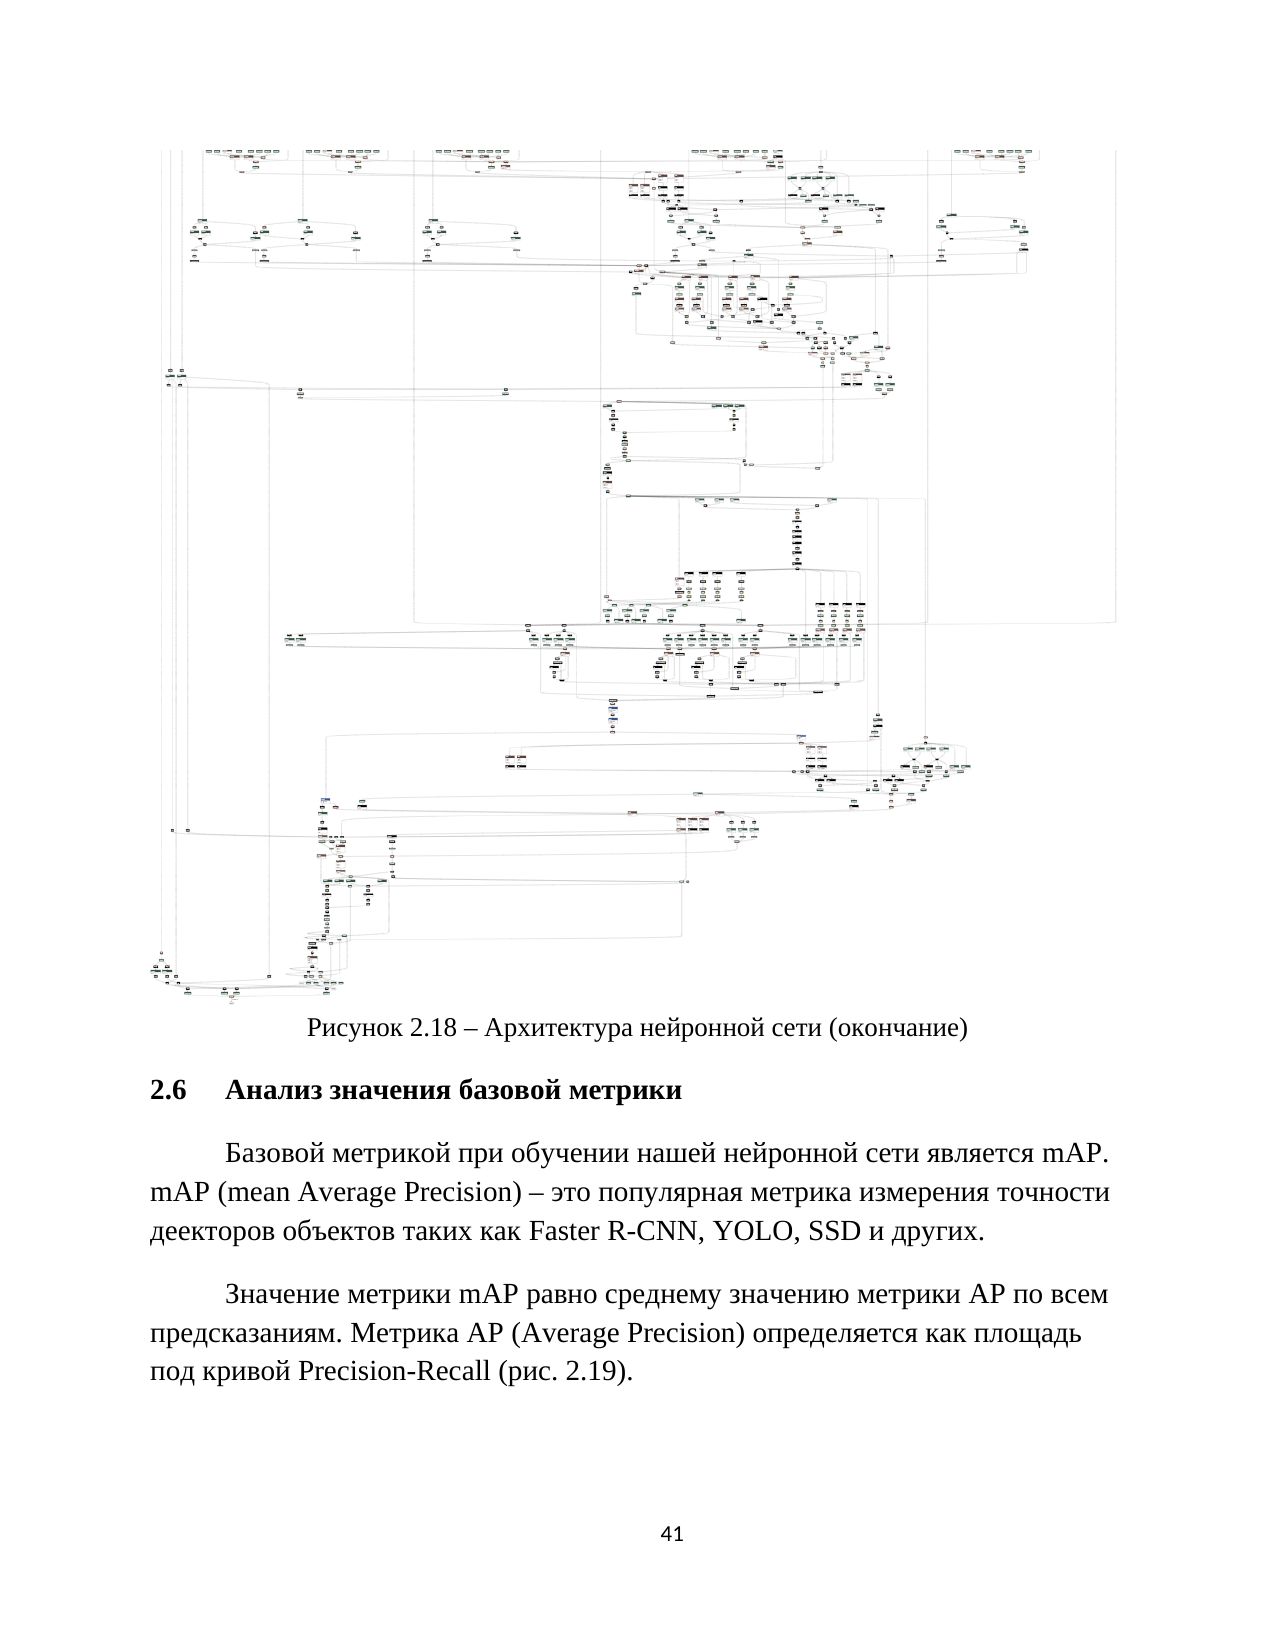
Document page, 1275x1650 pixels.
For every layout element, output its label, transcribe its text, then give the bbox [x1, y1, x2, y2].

list Значение метрики mAP равно среднему значению метрики AP по всем предсказаниям. Метрика AP (Average Precision) определяется как площадь под кривой Precision-Recall (рис. 2.19). [150, 1276, 1125, 1387]
picture [150, 150, 1125, 1007]
list Базовой метрикой при обучении нашей нейронной сети является mAP. mAP (mean Average Precision) – это популярная метрика измерения точности деекторов объектов таких как Faster R-CNN, YOLO, SSD и других. [150, 1136, 1125, 1246]
text Рисунок 2.18 – Архитектура нейронной сети (окончание) [150, 1007, 1125, 1042]
list Анализ значения базовой метрики [150, 1072, 1125, 1106]
